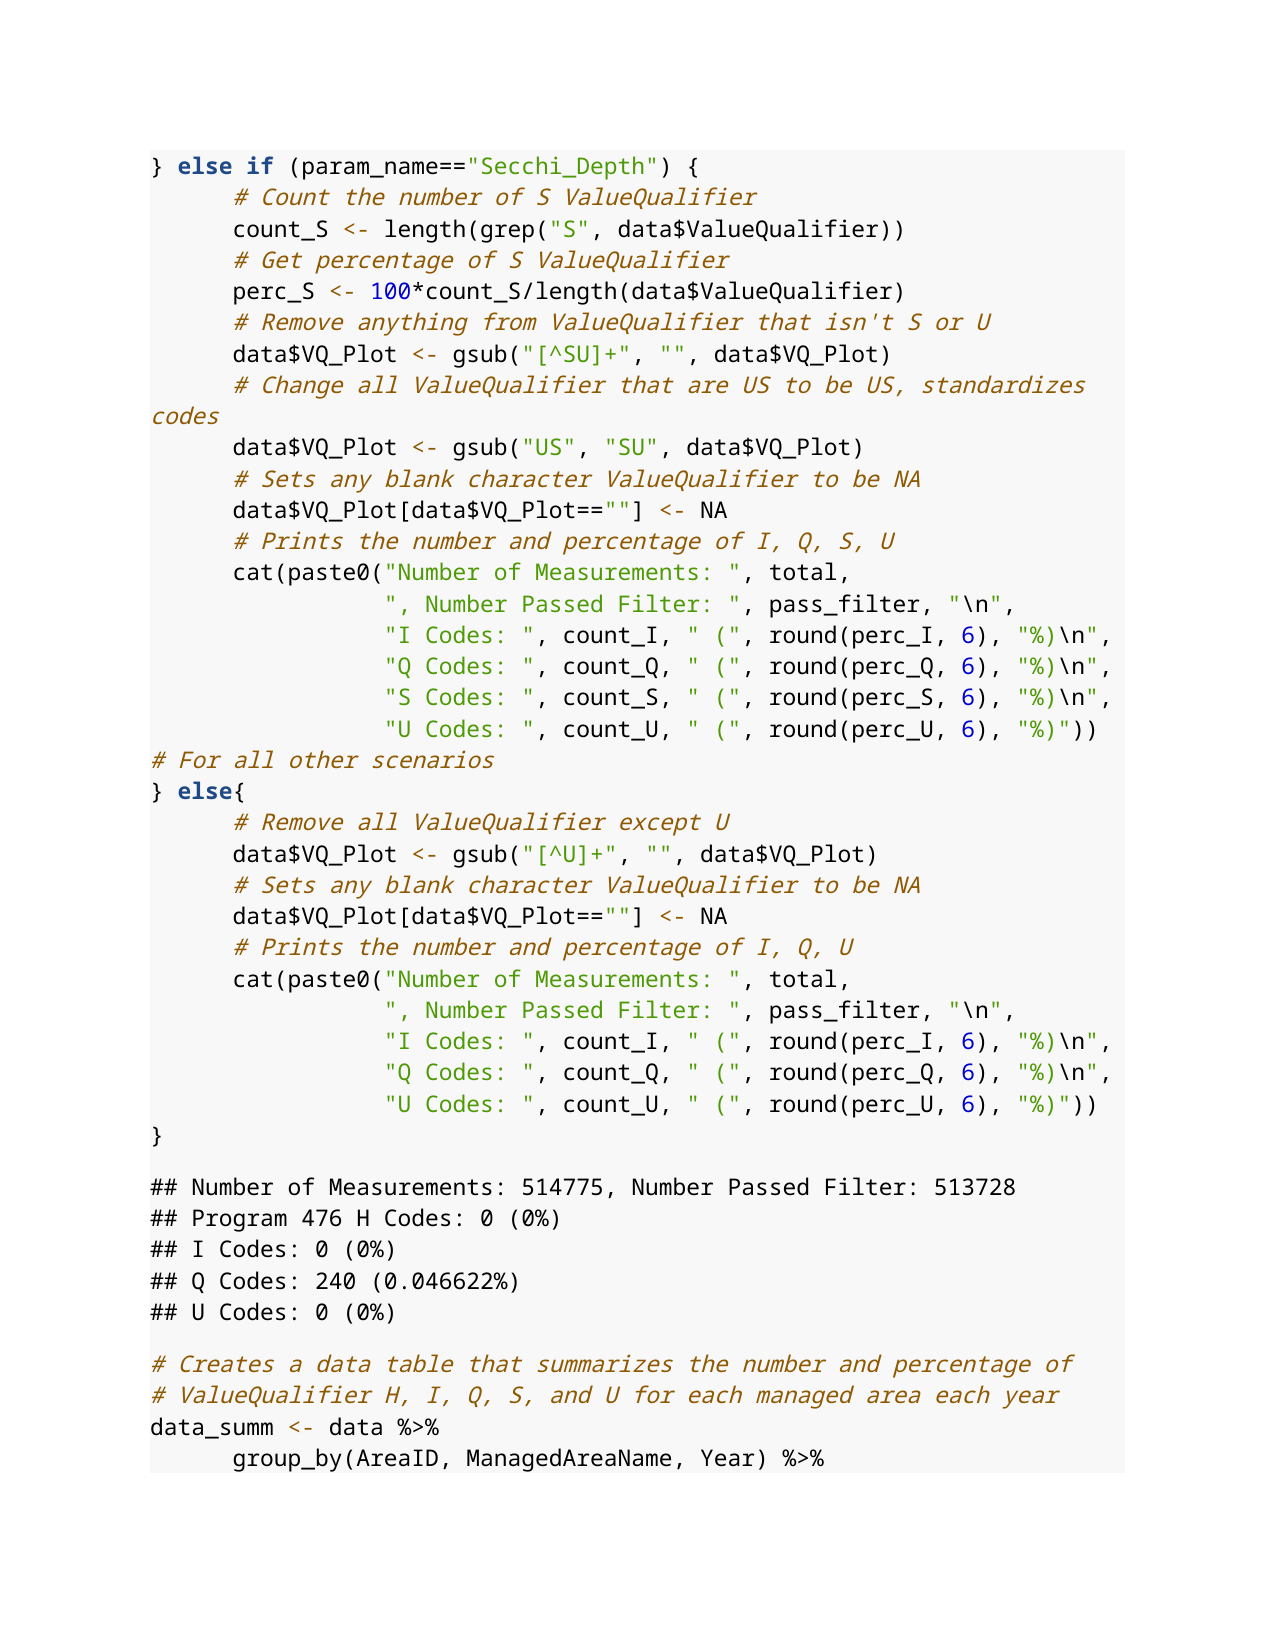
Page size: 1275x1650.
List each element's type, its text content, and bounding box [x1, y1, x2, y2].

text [150, 150, 1125, 1150]
text ## Number of Measurements: 514775, Number Passed Filter: 513728 ## Program 476 H Codes: 0 (0%) ## I Codes: 0 (0%) ## Q Codes: 240 (0.046622%) ## U Codes: 0 (0%) [150, 1171, 1125, 1327]
